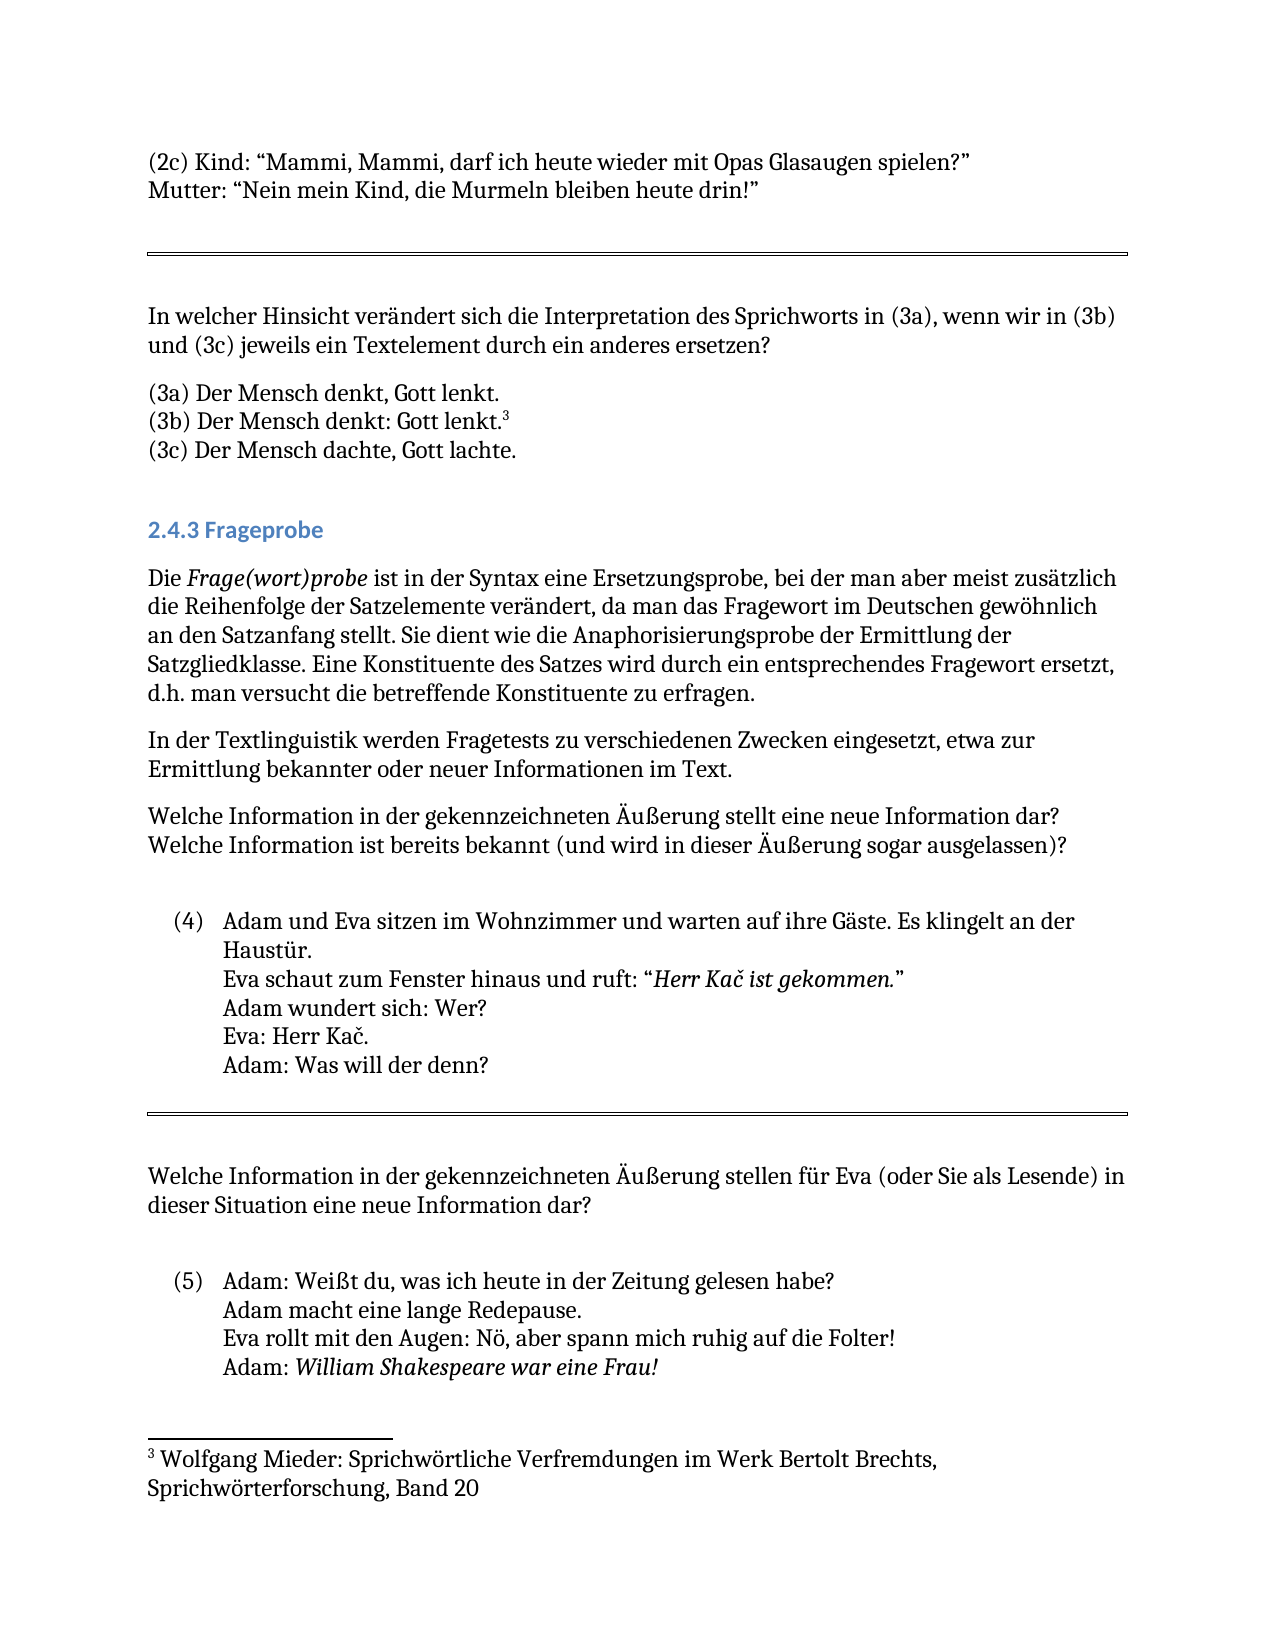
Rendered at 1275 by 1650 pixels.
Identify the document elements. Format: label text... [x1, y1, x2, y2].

text Welche Information in der gekennzeichneten Äußerung stellen für Eva (oder Sie als Lesende) in dieser Situation eine neue Information dar? [148, 1162, 1127, 1248]
text (3a) Der Mensch denkt, Gott lenkt. (3b) Der Mensch denkt: Gott lenkt. (3c) Der Mensch dachte, Gott lachte. [148, 378, 1127, 493]
list Adam und Eva sitzen im Wohnzimmer und warten auf ihre Gäste. Es klingelt an der Haustür. Eva schaut zum Fenster hinaus und ruft: “Herr Kač ist gekommen.” Adam wundert sich: Wer? Eva: Herr Kač. Adam: Was will der denn? [173, 907, 1127, 1108]
text Welche Information in der gekennzeichneten Äußerung stellt eine neue Information dar? Welche Information ist bereits bekannt (und wird in dieser Äußerung sogar ausgelassen)? [148, 802, 1127, 888]
text In der Textlinguistik werden Fragetests zu verschiedenen Zwecken eingesetzt, etwa zur Ermittlung bekannter oder neuer Informationen im Text. [148, 726, 1127, 783]
subtitle 2.4.3 Frageprobe [148, 514, 1127, 545]
text Die Frage(wort)probe ist in der Syntax eine Ersetzungsprobe, bei der man aber meist zusätzlich die Reihenfolge der Satzelemente verändert, da man das Fragewort im Deutschen gewöhnlich an den Satzanfang stellt. Sie dient wie die Anaphorisierungsprobe der Ermittlung der Satzgliedklasse. Eine Konstituente des Satzes wird durch ein entsprechendes Fragewort ersetzt, d.h. man versucht die betreffende Konstituente zu erfragen. [148, 563, 1127, 707]
text In welcher Hinsicht verändert sich die Interpretation des Sprichworts in (3a), wenn wir in (3b) und (3c) jeweils ein Textelement durch ein anderes ersetzen? [148, 302, 1127, 360]
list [173, 1267, 1127, 1382]
text (2c) Kind: “Mammi, Mammi, darf ich heute wieder mit Opas Glasaugen spielen?” Mutter: “Nein mein Kind, die Murmeln bleiben heute drin!” [148, 148, 1127, 234]
